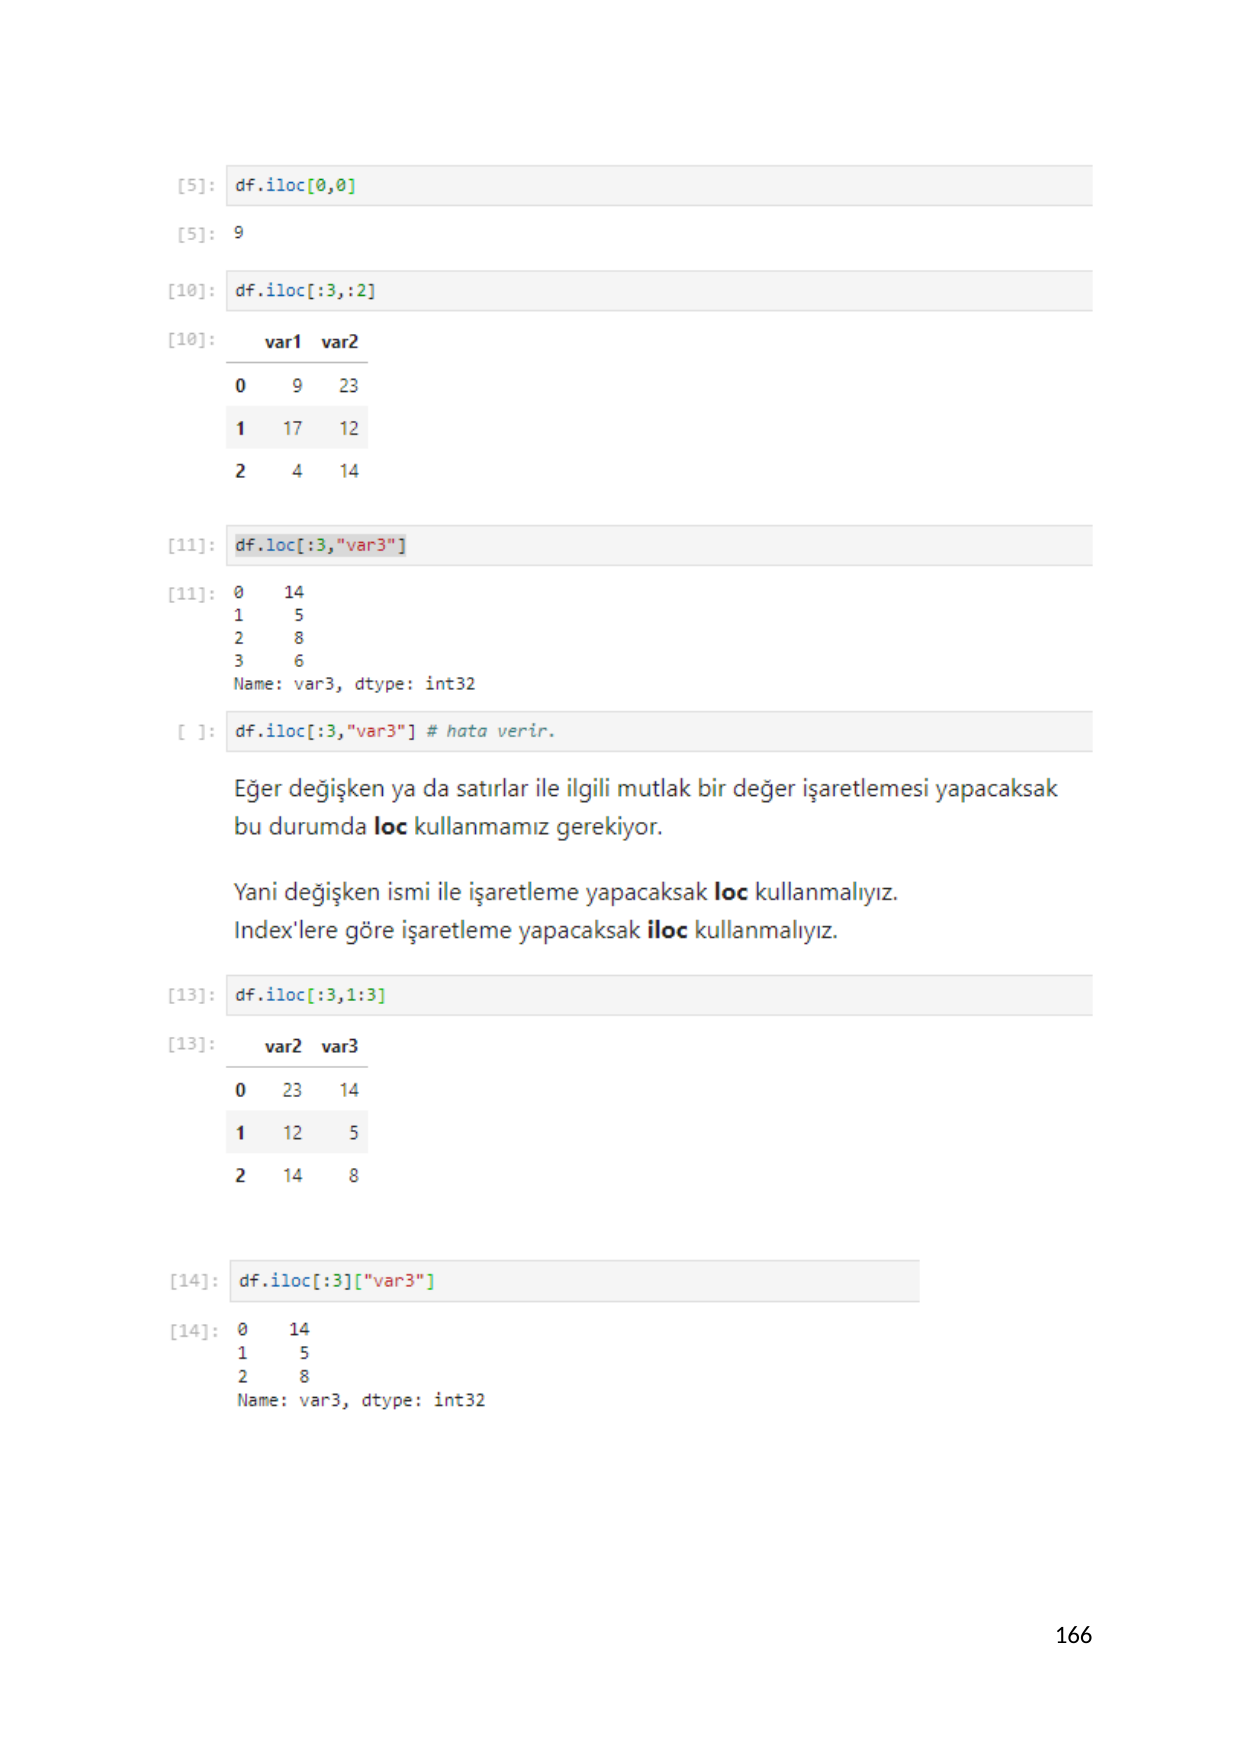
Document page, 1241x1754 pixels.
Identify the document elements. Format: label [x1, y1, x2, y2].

picture [147, 1224, 920, 1419]
picture [147, 147, 1093, 1222]
